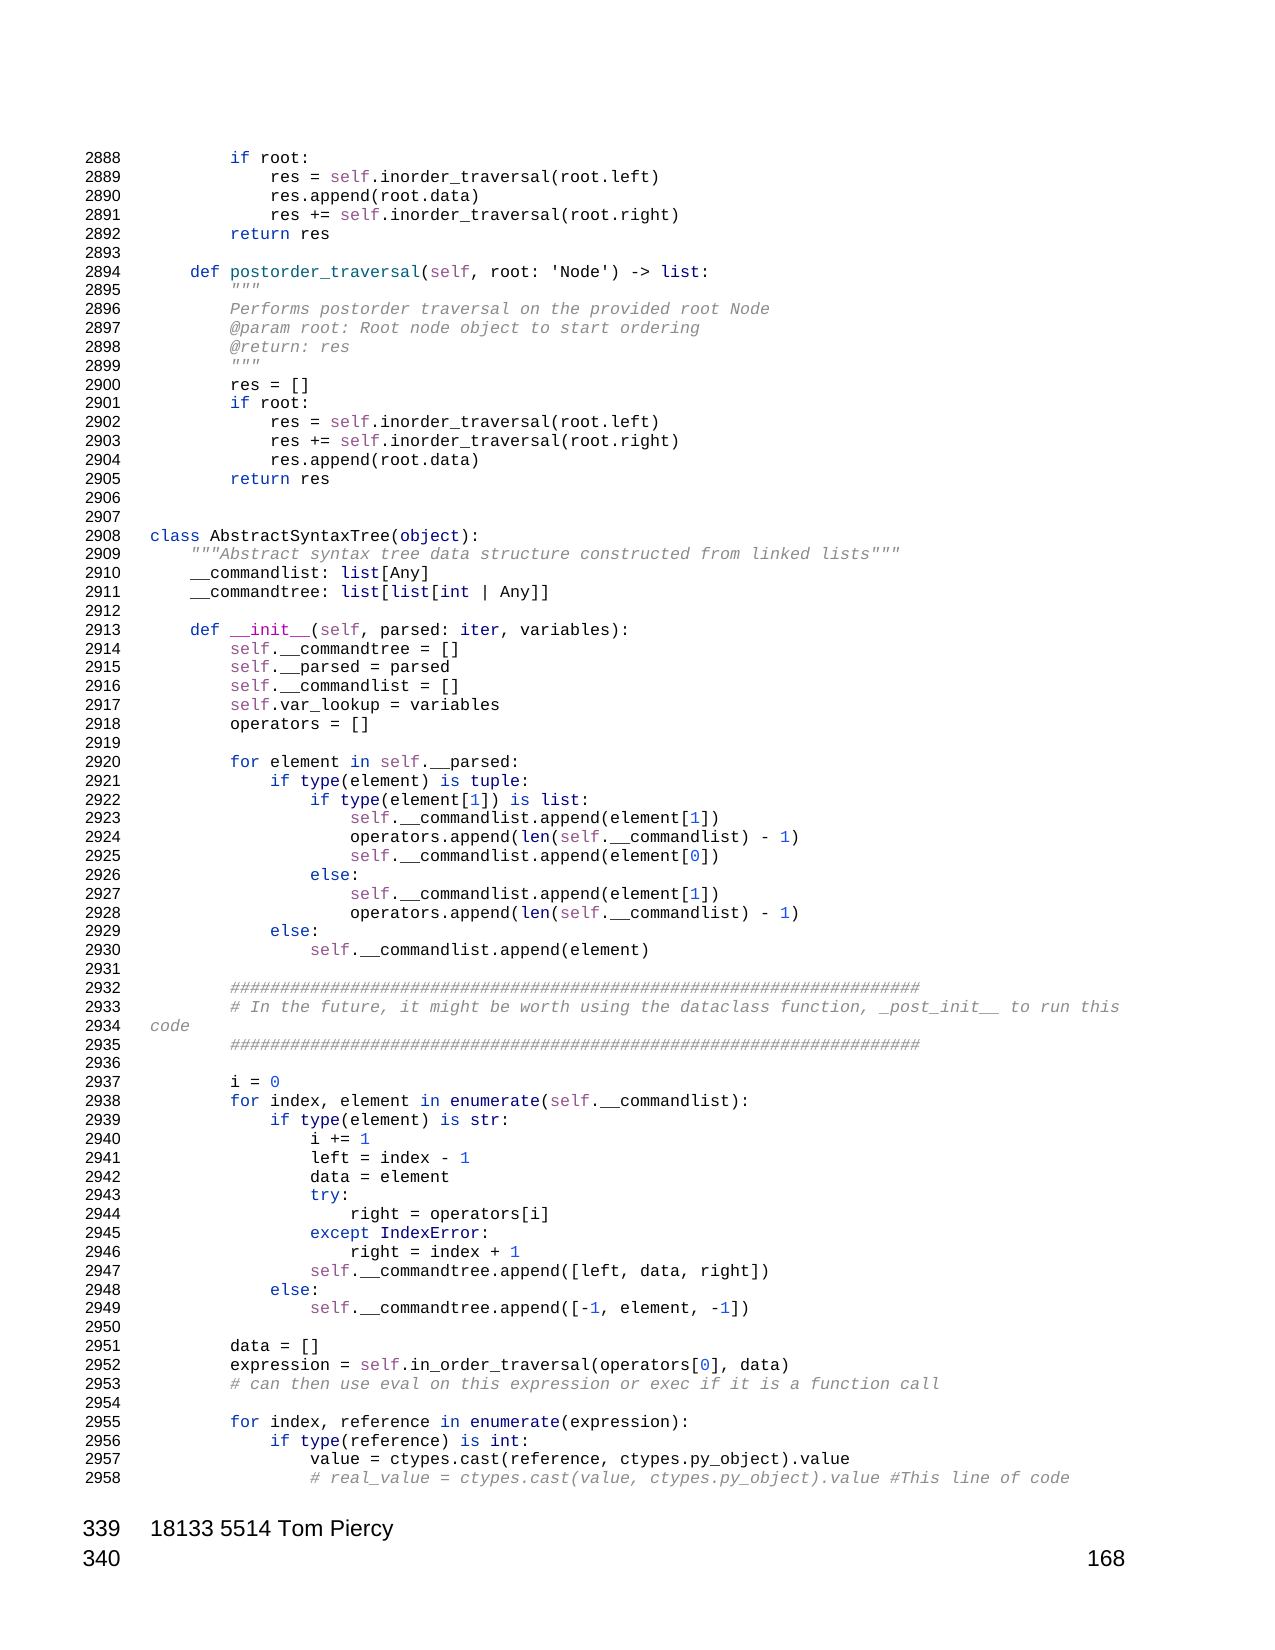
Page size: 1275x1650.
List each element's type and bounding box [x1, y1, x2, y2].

text [150, 150, 1125, 1489]
